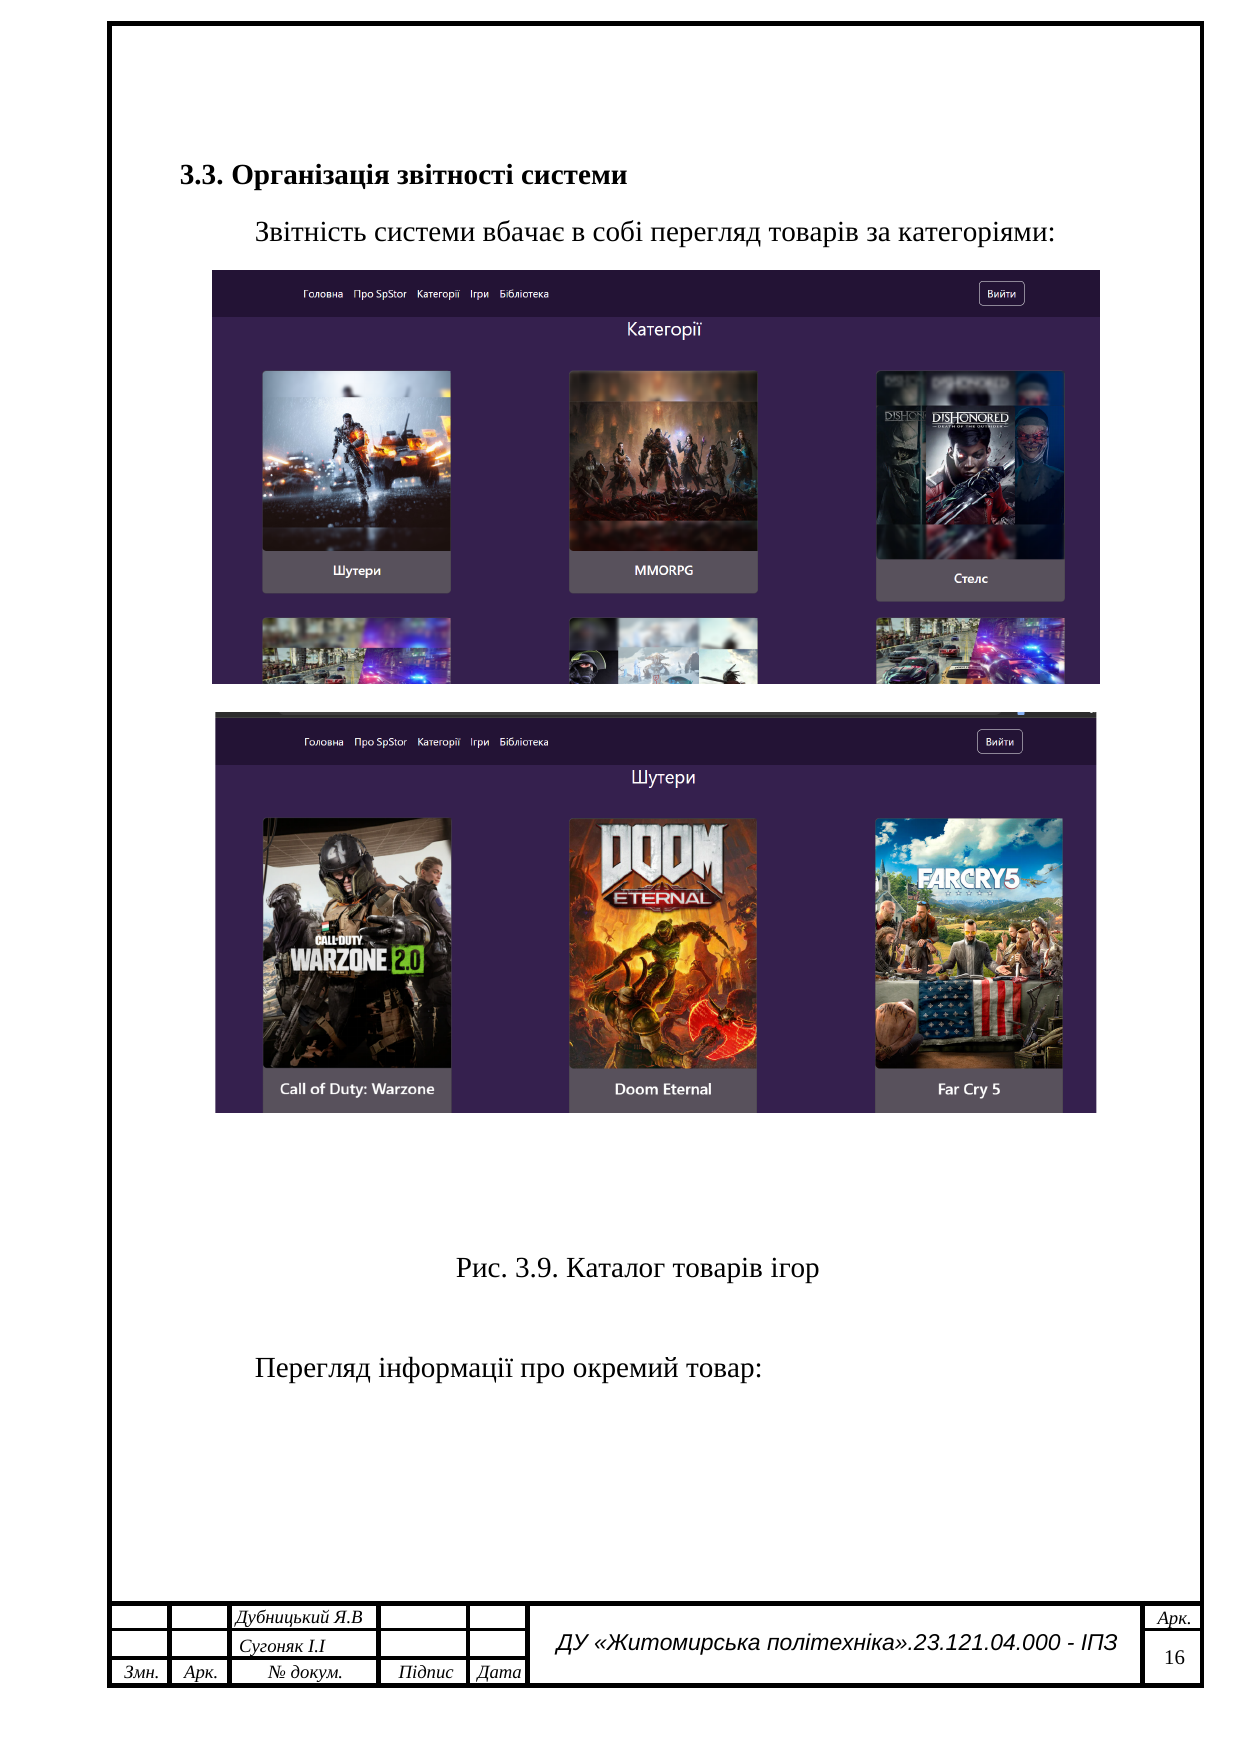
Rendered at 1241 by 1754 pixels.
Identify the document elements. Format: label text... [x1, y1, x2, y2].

table_cell [172, 1606, 227, 1628]
table_cell [381, 1606, 466, 1628]
table_cell Арк. [172, 1660, 227, 1683]
table_cell [112, 1606, 167, 1628]
table_cell [470, 1631, 525, 1656]
picture [215, 712, 1097, 1113]
table_cell Арк. [1145, 1606, 1200, 1628]
table_cell Підпис [381, 1660, 466, 1683]
table_cell Змн. [112, 1660, 167, 1683]
table_cell Дата [470, 1660, 525, 1683]
picture [212, 270, 1100, 684]
table_cell [470, 1606, 525, 1628]
table_cell Дубницький Я.В [232, 1606, 376, 1628]
table_cell [381, 1631, 466, 1656]
table_cell № докум. [232, 1660, 376, 1683]
table_cell [172, 1631, 227, 1656]
table_header 3.3. Організація звітності системи Звітність системи вбачає в собі перегляд товарів за категоріями: Рис. 3.9. Каталог товарів ігор Перегляд інформації про окремий товар: [112, 26, 1200, 1601]
table_cell [112, 1631, 167, 1656]
table_cell Сугоняк І.І [232, 1631, 376, 1656]
table_cell 16 [1145, 1631, 1200, 1683]
table_cell ДУ «Житомирська політехніка».23.121.04.000 - ІПЗ [530, 1606, 1140, 1683]
